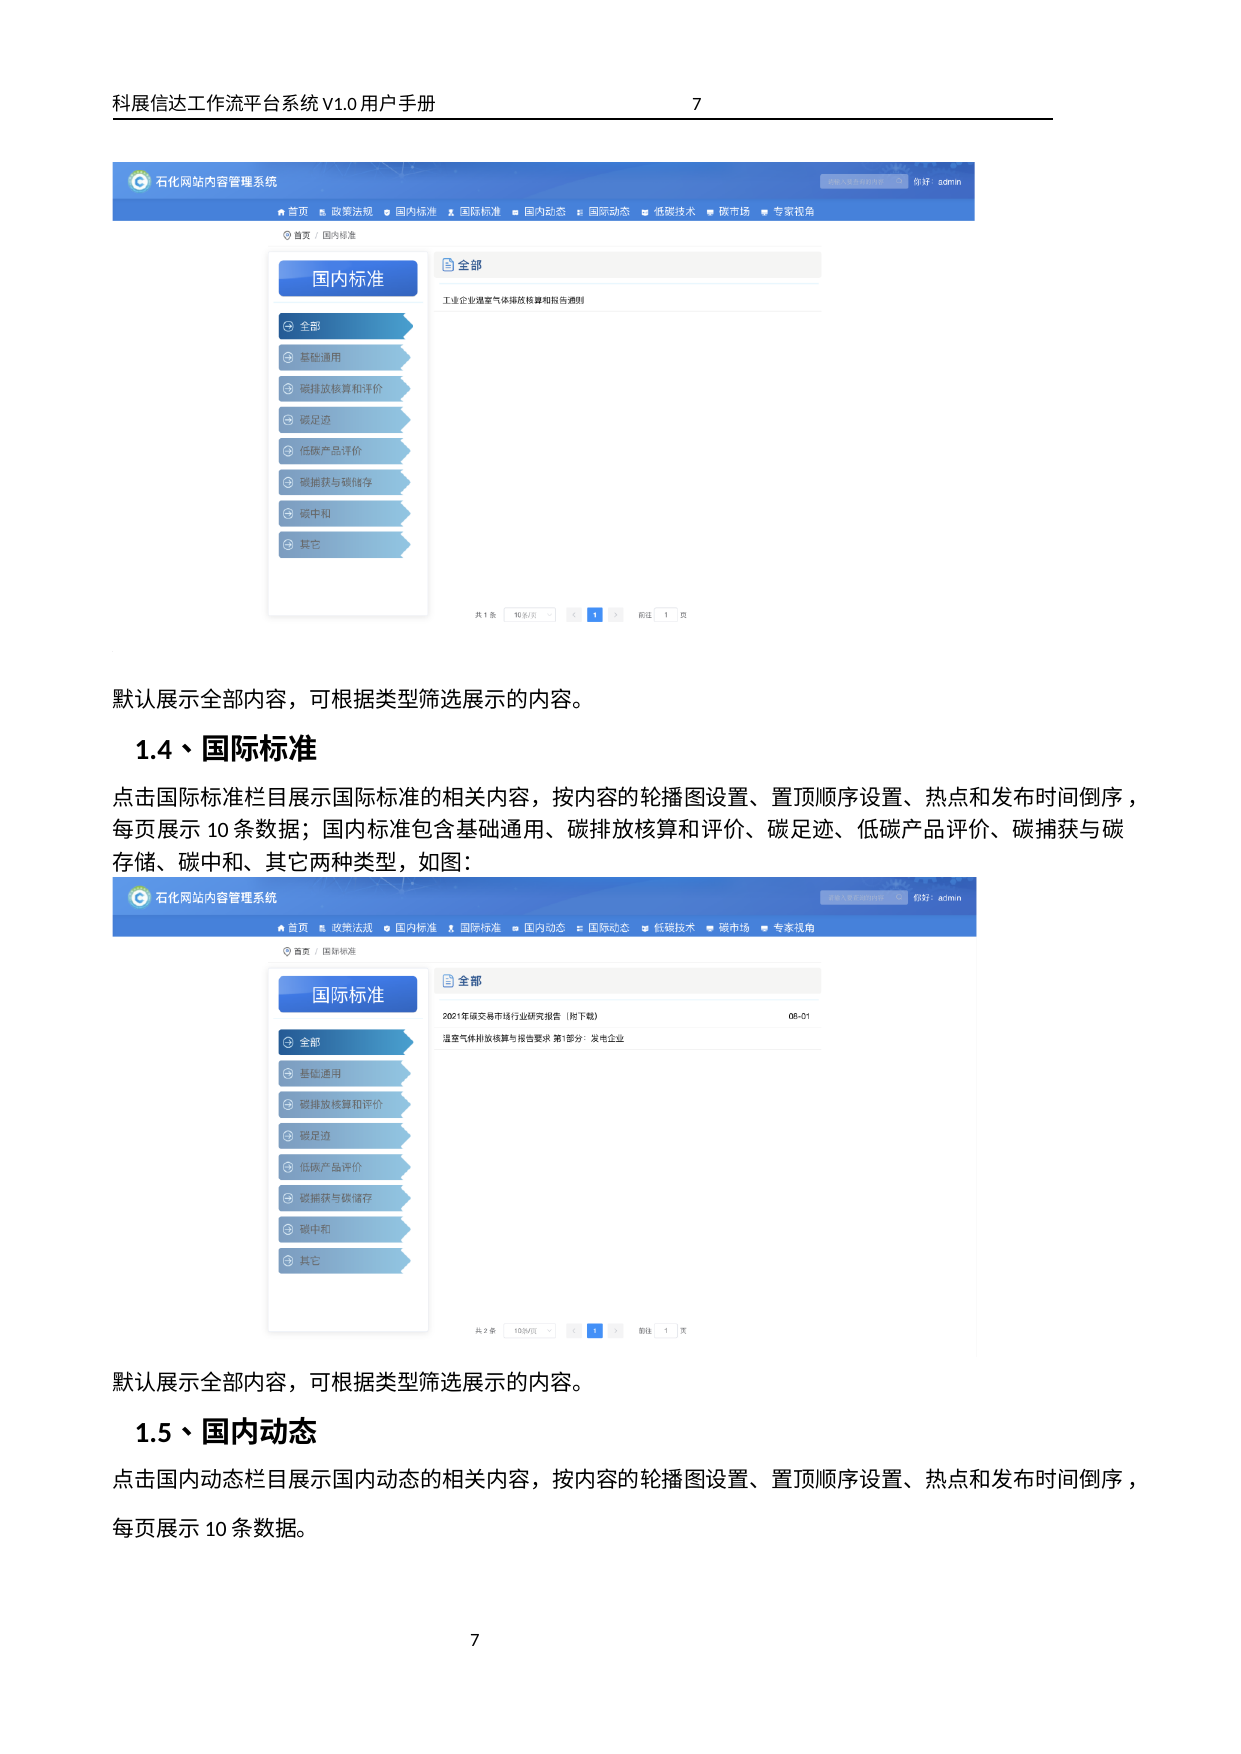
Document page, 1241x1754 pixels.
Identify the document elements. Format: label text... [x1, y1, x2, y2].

picture [112, 162, 975, 652]
text 点击国际标准栏目展示国际标准的相关内容，按内容的轮播图设置、置顶顺序设置、热点和发布时间倒序，每页展示10条数据；国内标准包含基础通用、碳排放核算和评价、碳足迹、低碳产品评价、碳捕获与碳存储、碳中和、其它两种类型，如图： [112, 779, 1128, 877]
picture [112, 877, 977, 1357]
subtitle 1.4、国际标准 [134, 714, 1128, 779]
text 点击国内动态栏目展示国内动态的相关内容，按内容的轮播图设置、置顶顺序设置、热点和发布时间倒序，每页展示10条数据。 [112, 1462, 1128, 1543]
text 默认展示全部内容，可根据类型筛选展示的内容。 [112, 682, 1128, 714]
text 默认展示全部内容，可根据类型筛选展示的内容。 [112, 1364, 1128, 1397]
subtitle 1.5、国内动态 [134, 1397, 1128, 1462]
